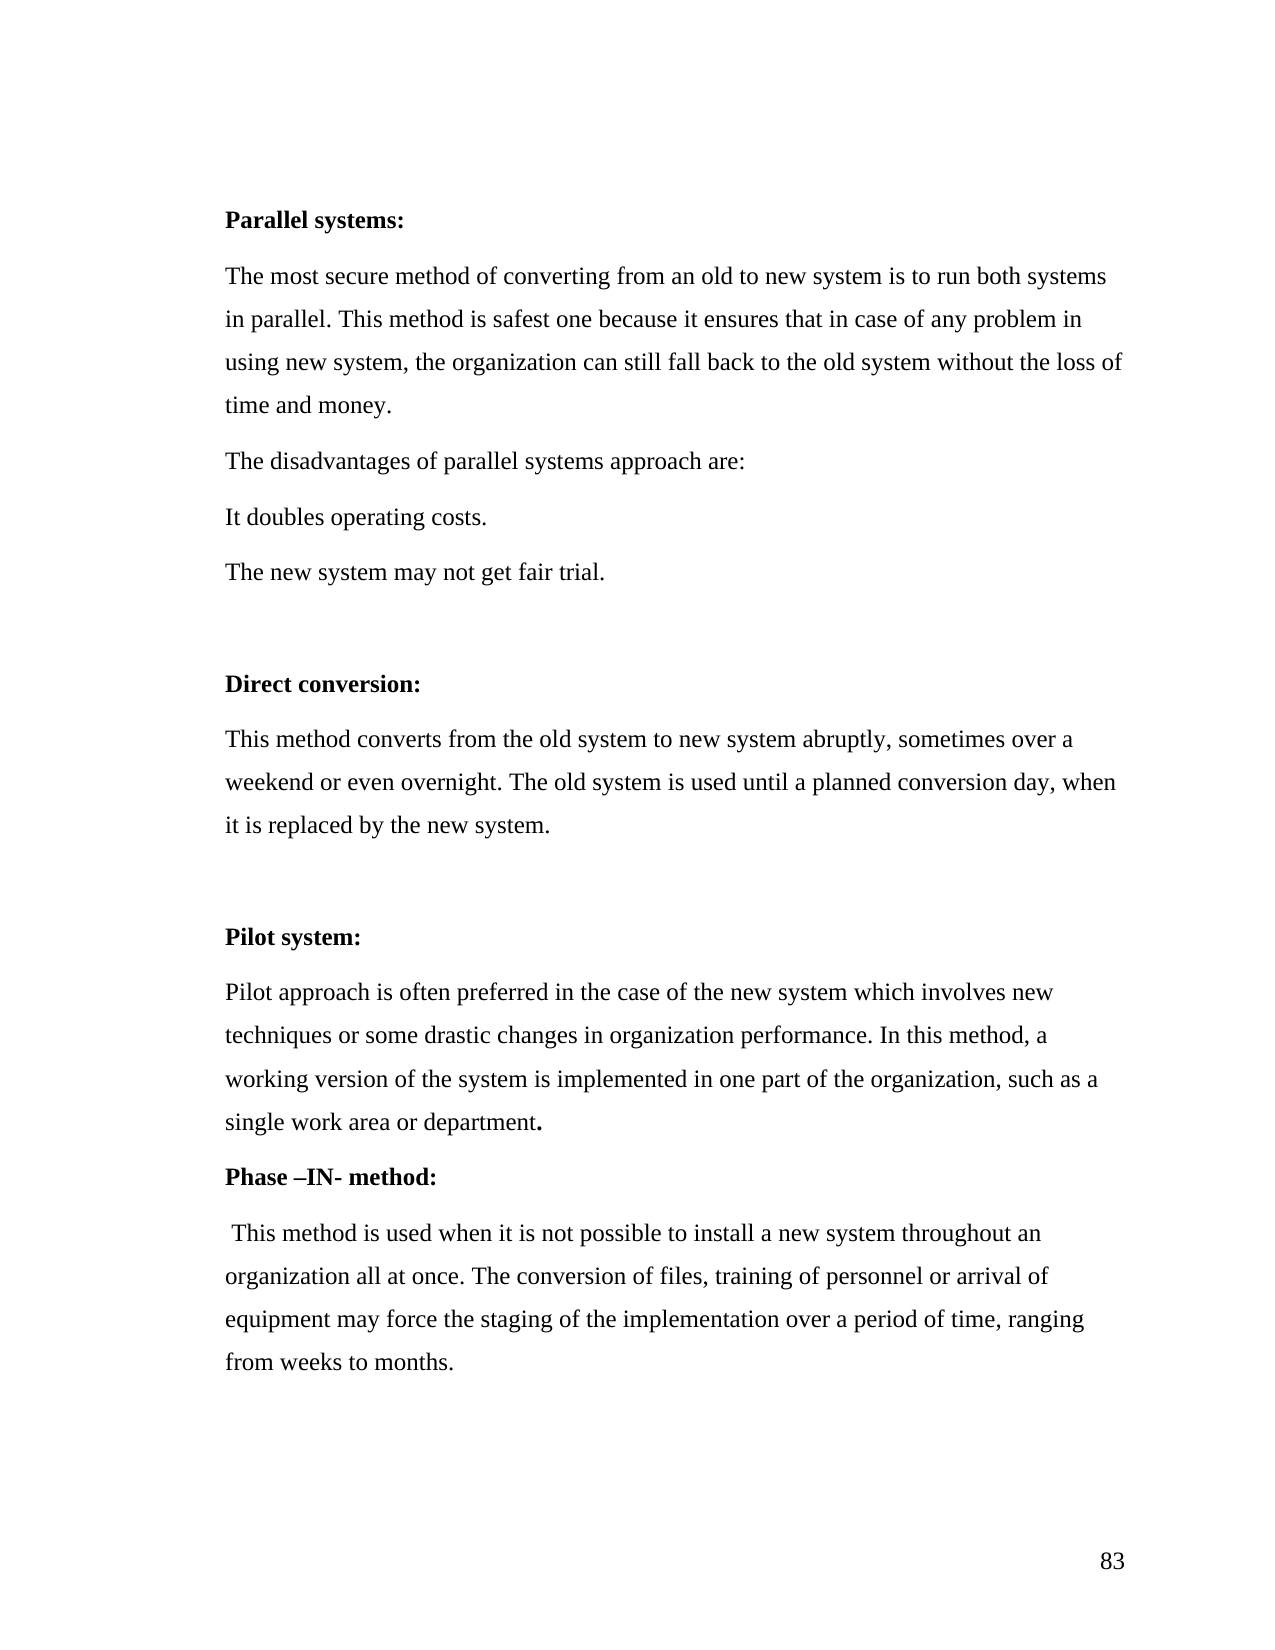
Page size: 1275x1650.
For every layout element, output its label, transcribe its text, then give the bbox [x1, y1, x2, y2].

text Parallel systems: [225, 206, 1125, 234]
text The new system may not get fair trial. [225, 557, 1125, 586]
text Direct conversion: [225, 669, 1125, 697]
text The most secure method of converting from an old to new system is to run both systems in parallel. This method is safest one because it ensures that in case of any problem in using new system, the organization can still fall back to the old system without the loss of time and money. [225, 261, 1125, 419]
text Phase –IN- method: [225, 1162, 1125, 1191]
text This method is used when it is not possible to install a new system throughout an organization all at once. The conversion of files, training of personnel or arrival of equipment may force the staging of the implementation over a period of time, ranging from weeks to months. [225, 1218, 1125, 1376]
text Pilot system: [225, 922, 1125, 951]
text Pilot approach is often preferred in the case of the new system which involves new techniques or some drastic changes in organization performance. In this method, a working version of the system is implemented in one part of the organization, such as a single work area or department. [225, 977, 1125, 1136]
text This method converts from the old system to new system abruptly, sometimes over a weekend or even overnight. The old system is used until a planned conversion day, when it is replaced by the new system. [225, 724, 1125, 839]
text The disadvantages of parallel systems approach are: [225, 446, 1125, 475]
text It doubles operating costs. [225, 502, 1125, 531]
